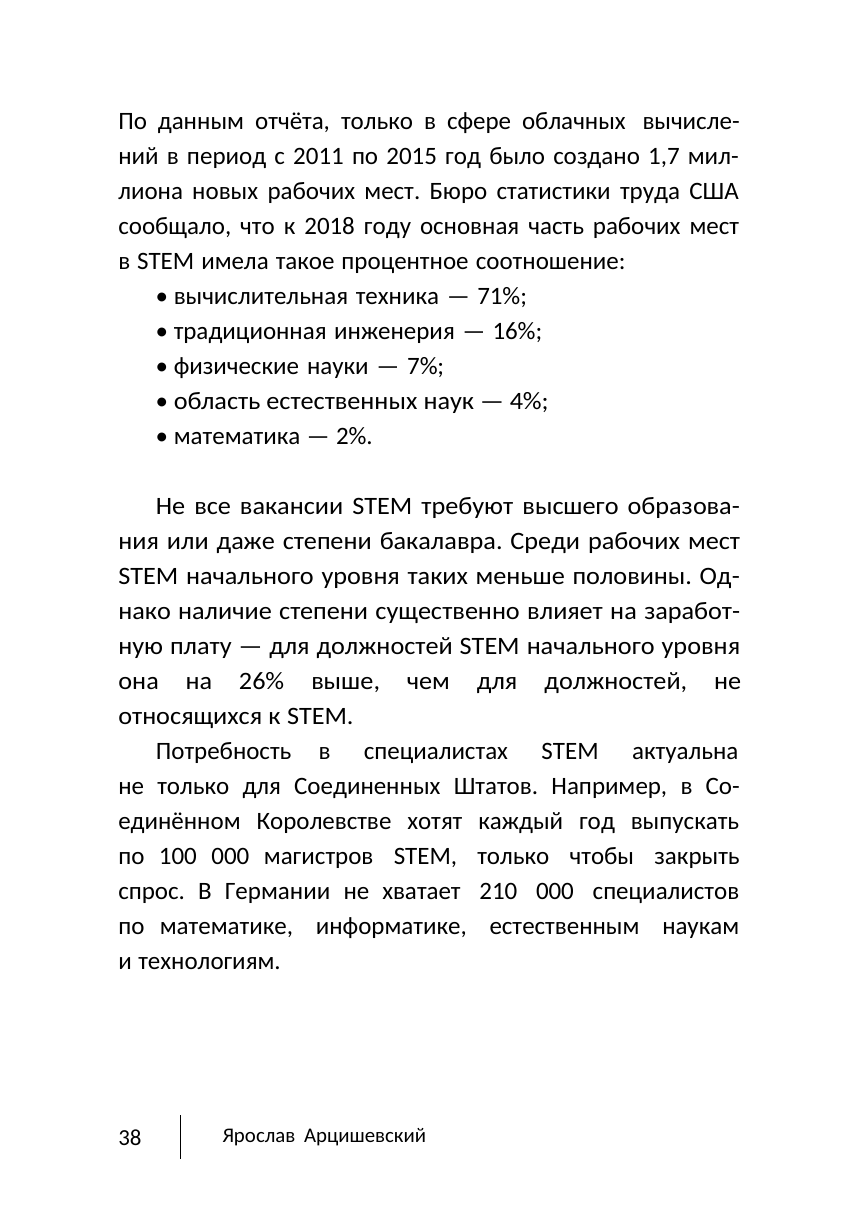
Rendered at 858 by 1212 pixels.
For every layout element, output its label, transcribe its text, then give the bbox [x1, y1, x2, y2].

text Не все вакансии STEM требуют высшего образова- ния или даже степени бакалавра. Среди рабочих мест STEM начального уровня таких меньше половины. Од- нако наличие степени существенно влияет на заработ- ную плату — для должностей STEM начального уровня она на 26% выше, чем для должностей, не относящихся к STEM. [118, 490, 741, 731]
list физические науки — 7%; [155, 350, 751, 380]
text По данным отчёта, только в сфере облачных вычисле- ний в период с 2011 по 2015 год было создано 1,7 мил- лиона новых рабочих мест. Бюро статистики труда США сообщало, что к 2018 году основная часть рабочих мест в STEM имела такое процентное соотношение: [118, 105, 739, 276]
list математика — 2%. [155, 420, 751, 450]
text Потребность в специалистах STEM актуальна не только для Соединенных Штатов. Например, в Со- единённом Королевстве хотят каждый год выпускать по 100 000 магистров STEM, только чтобы закрыть спрос. В Германии не хватает 210 000 специалистов по математике, информатике, естественным наукам и технологиям. [118, 735, 739, 976]
list вычислительная техника — 71%; [155, 280, 751, 310]
list область естественных наук — 4%; [155, 385, 751, 415]
list традиционная инженерия — 16%; [155, 315, 751, 345]
